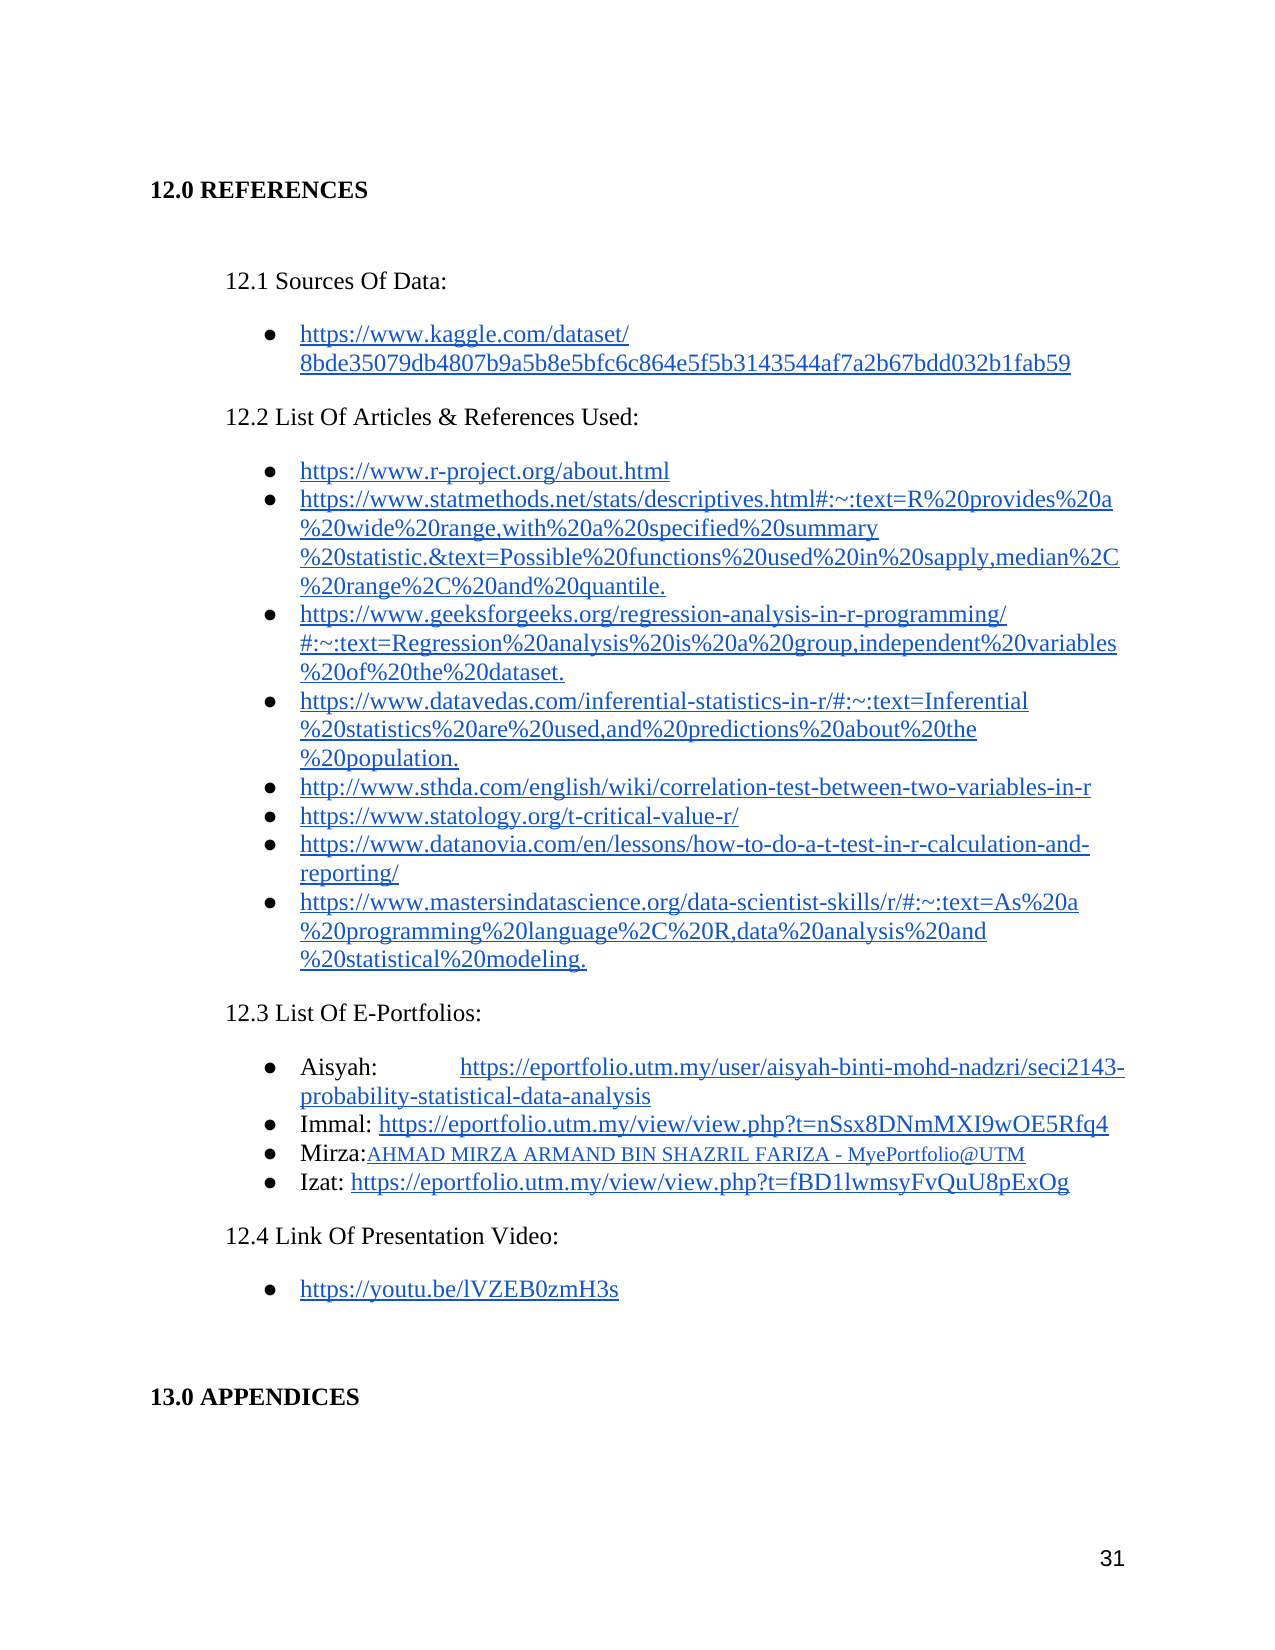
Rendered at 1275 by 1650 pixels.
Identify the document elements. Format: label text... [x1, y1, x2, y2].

list https://www.geeksforgeeks.org/regression-analysis-in-r-programming/#:~:text=Regression%20analysis%20is%20a%20group,independent%20variables%20of%20the%20dataset. [262, 599, 1125, 686]
text 13.0 APPENDICES [150, 1382, 1125, 1411]
list https://www.statology.org/t-critical-value-r/ [262, 801, 1125, 829]
list https://www.mastersindatascience.org/data-scientist-skills/r/#:~:text=As%20a%20programming%20language%2C%20R,data%20analysis%20and%20statistical%20modeling. [262, 887, 1125, 973]
list Mirza:AHMAD MIRZA ARMAND BIN SHAZRIL FARIZA - MyePortfolio@UTM [262, 1138, 1125, 1167]
list https://www.r-project.org/about.html [262, 456, 1125, 484]
list Izat: https://eportfolio.utm.my/view/view.php?t=fBD1lwmsyFvQuU8pExOg [262, 1167, 1125, 1196]
list https://www.datanovia.com/en/lessons/how-to-do-a-t-test-in-r-calculation-and-reporting/ [262, 829, 1125, 887]
text 12.2 List Of Articles & References Used: [225, 402, 1125, 431]
list https://www.kaggle.com/dataset/8bde35079db4807b9a5b8e5bfc6c864e5f5b3143544af7a2b67bdd032b1fab59 [262, 319, 1125, 377]
list http://www.sthda.com/english/wiki/correlation-test-between-two-variables-in-r [262, 772, 1125, 801]
text 12.3 List Of E-Portfolios: [225, 998, 1125, 1027]
list https://www.datavedas.com/inferential-statistics-in-r/#:~:text=Inferential%20statistics%20are%20used,and%20predictions%20about%20the%20population. [262, 686, 1125, 772]
list https://youtu.be/lVZEB0zmH3s [262, 1274, 1125, 1303]
list Aisyah: https://eportfolio.utm.my/user/aisyah-binti-mohd-nadzri/seci2143-probability-statistical-data-analysis [262, 1052, 1125, 1109]
text 12.4 Link Of Presentation Video: [225, 1221, 1125, 1249]
text 12.1 Sources Of Data: [225, 266, 1125, 294]
list Immal: https://eportfolio.utm.my/view/view.php?t=nSsx8DNmMXI9wOE5Rfq4 [262, 1109, 1125, 1138]
text 12.0 REFERENCES [150, 175, 1125, 204]
list https://www.statmethods.net/stats/descriptives.html#:~:text=R%20provides%20a%20wide%20range,with%20a%20specified%20summary%20statistic.&text=Possible%20functions%20used%20in%20sapply,median%2C%20range%2C%20and%20quantile. [262, 484, 1125, 599]
